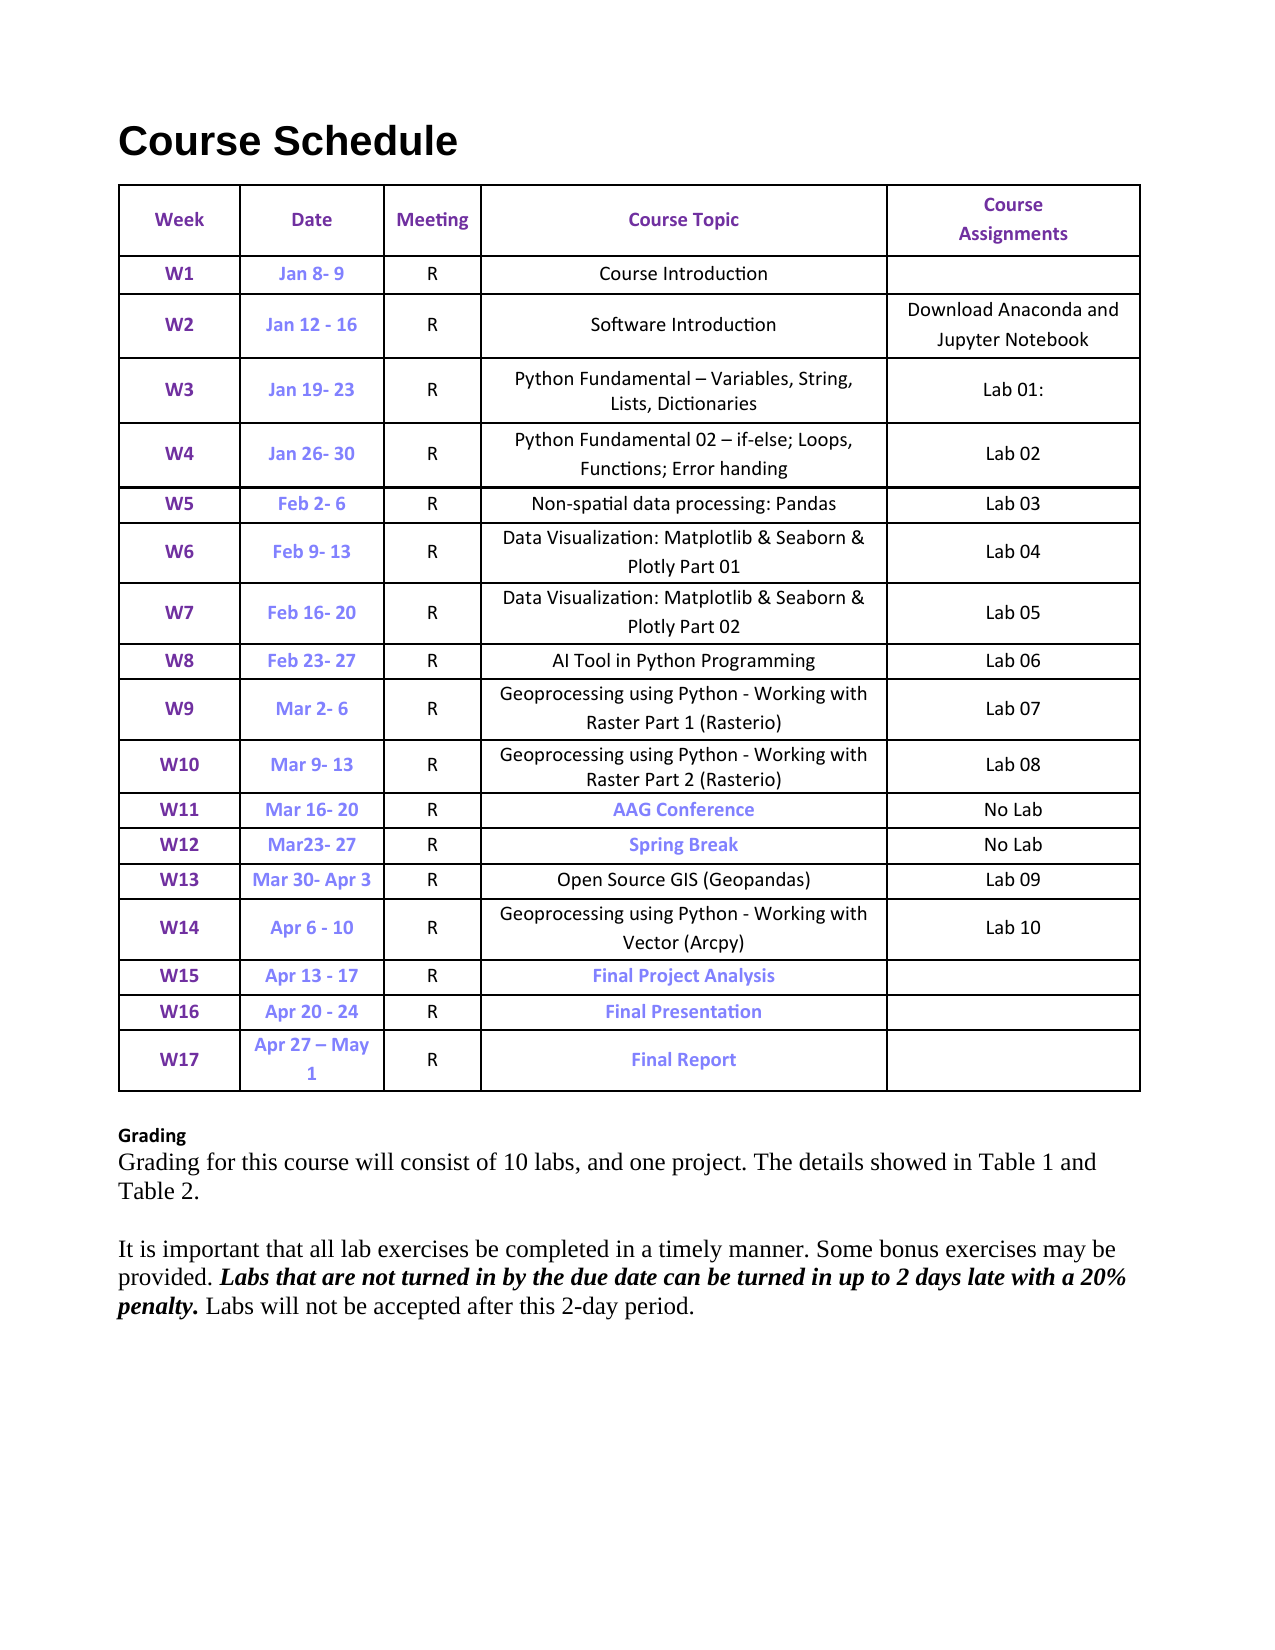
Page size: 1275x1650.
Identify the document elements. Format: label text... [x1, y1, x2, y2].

table_cell Lab 09 [888, 865, 1139, 898]
subtitle Course Schedule [118, 117, 1157, 164]
table_cell R [385, 900, 480, 958]
table_cell Jan 12 - 16 [241, 295, 383, 357]
table_cell R [385, 359, 480, 422]
table_cell Lab 10 [888, 900, 1139, 958]
table_cell R [385, 829, 480, 862]
table_header Date [241, 186, 383, 255]
table_cell W14 [120, 900, 239, 958]
table_cell R [385, 741, 480, 792]
table_cell W17 [120, 1031, 239, 1090]
table_cell W6 [120, 524, 239, 582]
table_cell Lab 06 [888, 645, 1139, 678]
table_cell Mar 9- 13 [241, 741, 383, 792]
table_cell W4 [120, 424, 239, 486]
table_cell W2 [120, 295, 239, 357]
table_cell Feb 16- 20 [241, 584, 383, 643]
table_cell R [385, 961, 480, 994]
table_cell R [385, 680, 480, 739]
table_cell R [385, 865, 480, 898]
table_cell R [385, 489, 480, 522]
table_cell Apr 13 - 17 [241, 961, 383, 994]
table_header Meeting [385, 186, 480, 255]
table_cell [888, 961, 1139, 994]
table_cell Software Introduction [482, 295, 886, 357]
table_cell Mar 2- 6 [241, 680, 383, 739]
table_cell Geoprocessing using Python - Working with Vector (Arcpy) [482, 900, 886, 958]
table_cell Data Visualization: Matplotlib & Seaborn & Plotly Part 01 [482, 524, 886, 582]
table_cell W16 [120, 996, 239, 1029]
table_cell Download Anaconda and Jupyter Notebook [888, 295, 1139, 357]
text It is important that all lab exercises be completed in a timely manner. Some bonus exercises may be provided. Labs that are not turned in by the due date can be turned in up to 2 days late with a 20% penalty. Labs will not be accepted after this 2-day period. [118, 1234, 1157, 1320]
table_cell W5 [120, 489, 239, 522]
table_cell [888, 257, 1139, 293]
table_cell Apr 20 - 24 [241, 996, 383, 1029]
table_cell Lab 08 [888, 741, 1139, 792]
table_cell R [385, 1031, 480, 1090]
table_cell Jan 26- 30 [241, 424, 383, 486]
table_header Week [120, 186, 239, 255]
table_cell W9 [120, 680, 239, 739]
table_cell R [385, 295, 480, 357]
table_cell Feb 2- 6 [241, 489, 383, 522]
text Grading [118, 1122, 1157, 1147]
table_cell R [385, 524, 480, 582]
table_cell Spring Break [482, 829, 886, 862]
table_cell Data Visualization: Matplotlib & Seaborn & Plotly Part 02 [482, 584, 886, 643]
table_cell AAG Conference [482, 794, 886, 827]
table_cell R [385, 794, 480, 827]
table_cell Feb 9- 13 [241, 524, 383, 582]
table_cell No Lab [888, 794, 1139, 827]
table_cell Feb 23- 27 [241, 645, 383, 678]
table_cell W15 [120, 961, 239, 994]
table_cell Apr 27 – May 1 [241, 1031, 383, 1090]
table_cell Non-spatial data processing: Pandas [482, 489, 886, 522]
table_cell R [385, 424, 480, 486]
table_cell W11 [120, 794, 239, 827]
table_cell R [385, 996, 480, 1029]
table_header Course Assignments [888, 186, 1139, 255]
table_cell Python Fundamental – Variables, String, Lists, Dictionaries [482, 359, 886, 422]
table_cell W7 [120, 584, 239, 643]
table_cell Lab 04 [888, 524, 1139, 582]
table_cell Final Presentation [482, 996, 886, 1029]
table_cell Lab 03 [888, 489, 1139, 522]
table_cell Mar 30- Apr 3 [241, 865, 383, 898]
table_cell W12 [120, 829, 239, 862]
table_cell W10 [120, 741, 239, 792]
table_cell Mar23- 27 [241, 829, 383, 862]
table_cell Geoprocessing using Python - Working with Raster Part 1 (Rasterio) [482, 680, 886, 739]
text Grading for this course will consist of 10 labs, and one project. The details showed in Table 1 and Table 2. [118, 1147, 1157, 1205]
table_cell W8 [120, 645, 239, 678]
table_cell R [385, 257, 480, 293]
table_cell W1 [120, 257, 239, 293]
table_cell W3 [120, 359, 239, 422]
table_cell Lab 02 [888, 424, 1139, 486]
table_cell Geoprocessing using Python - Working with Raster Part 2 (Rasterio) [482, 741, 886, 792]
table_cell [888, 996, 1139, 1029]
table_cell Apr 6 - 10 [241, 900, 383, 958]
table_cell Lab 07 [888, 680, 1139, 739]
table_cell R [385, 584, 480, 643]
table_cell Lab 05 [888, 584, 1139, 643]
table_cell Python Fundamental 02 – if-else; Loops, Functions; Error handing [482, 424, 886, 486]
table_cell Jan 19- 23 [241, 359, 383, 422]
table_cell Course Introduction [482, 257, 886, 293]
table_cell [888, 1031, 1139, 1090]
table_cell AI Tool in Python Programming [482, 645, 886, 678]
table_cell Final Project Analysis [482, 961, 886, 994]
table_cell No Lab [888, 829, 1139, 862]
table_cell Final Report [482, 1031, 886, 1090]
table_cell R [385, 645, 480, 678]
table_cell Jan 8- 9 [241, 257, 383, 293]
table_cell W13 [120, 865, 239, 898]
table_cell Mar 16- 20 [241, 794, 383, 827]
table_header Course Topic [482, 186, 886, 255]
table_cell Open Source GIS (Geopandas) [482, 865, 886, 898]
table_cell Lab 01: [888, 359, 1139, 422]
